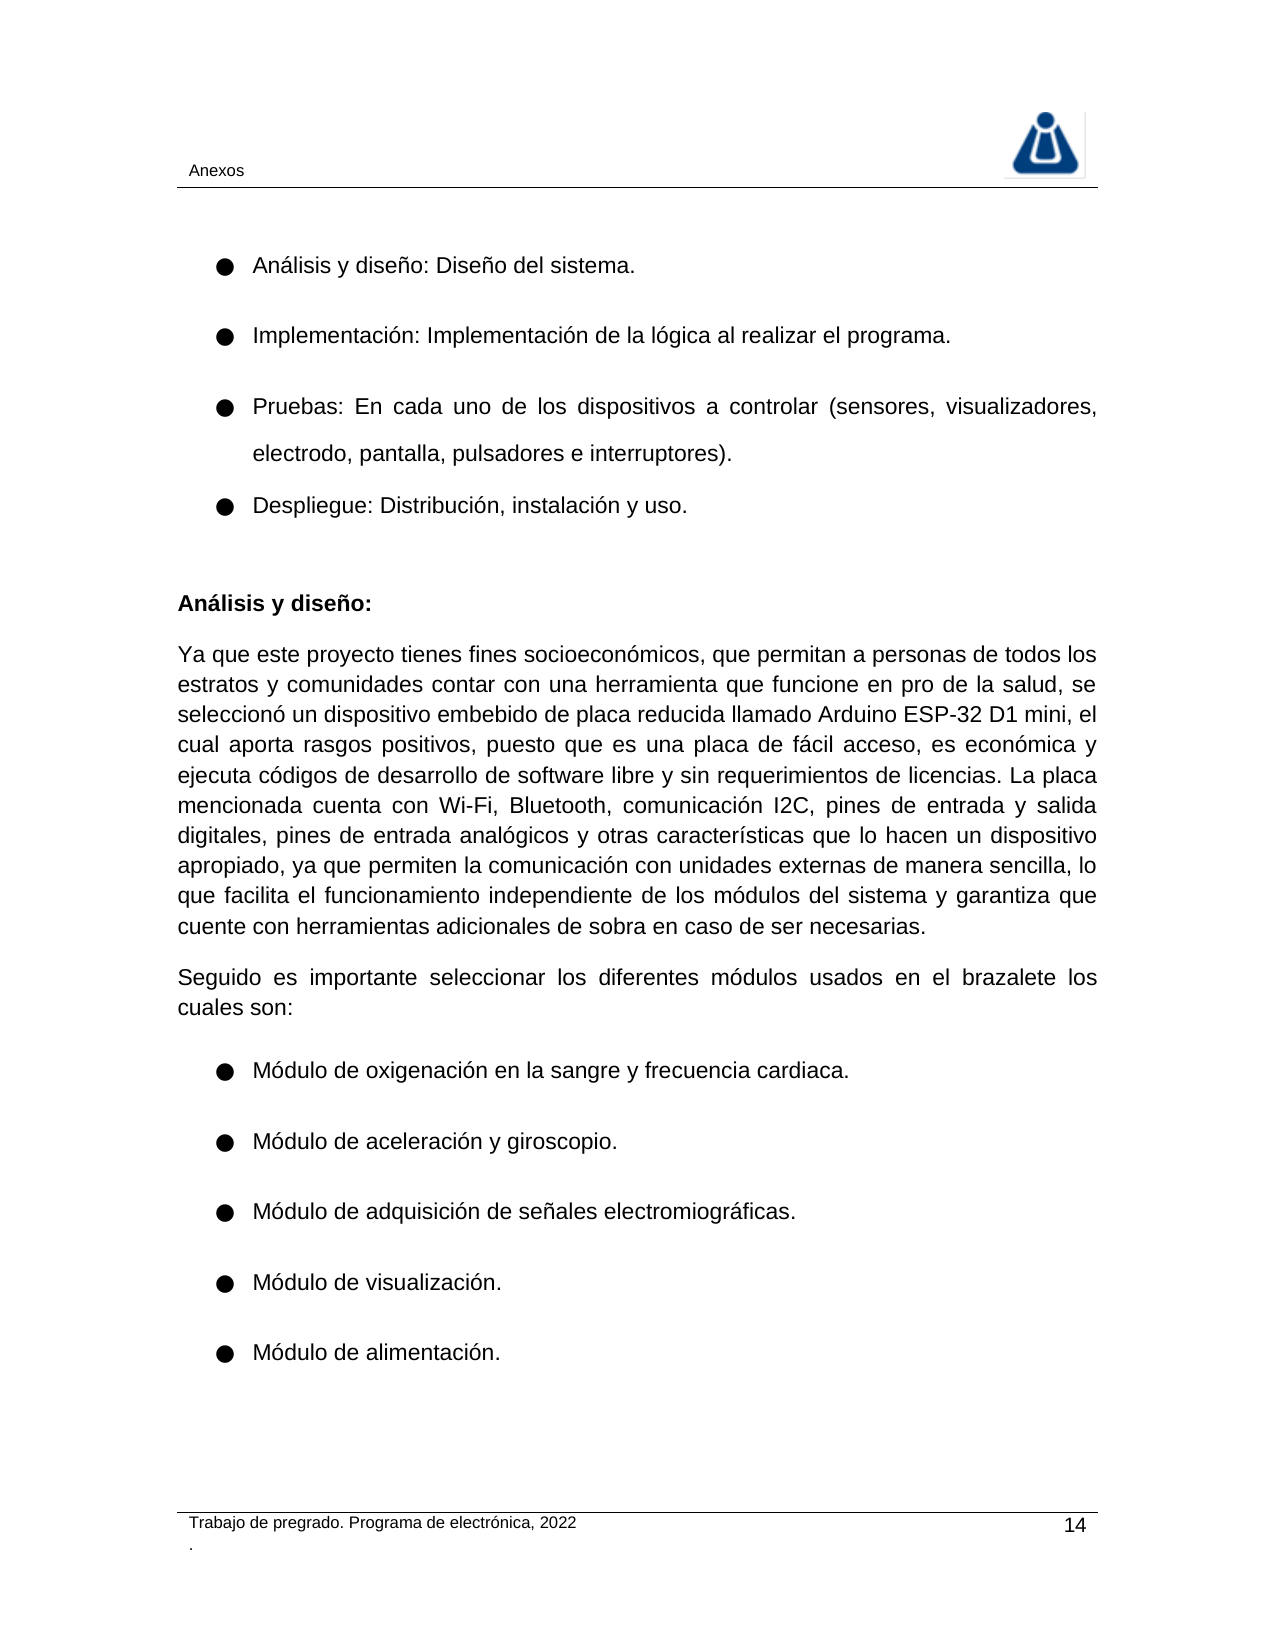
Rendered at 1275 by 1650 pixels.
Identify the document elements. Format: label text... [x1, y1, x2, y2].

list Módulo de visualización. [215, 1256, 1098, 1303]
list Implementación: Implementación de la lógica al realizar el programa. [215, 310, 1098, 357]
list Módulo de oxigenación en la sangre y frecuencia cardiaca. [215, 1045, 1098, 1092]
list Módulo de aceleración y giroscopio. [215, 1115, 1098, 1162]
list Módulo de alimentación. [215, 1327, 1098, 1373]
list Análisis y diseño: Diseño del sistema. [215, 239, 1098, 286]
text Ya que este proyecto tienes fines socioeconómicos, que permitan a personas de todos los estratos y comunidades contar con una herramienta que funcione en pro de la salud, se seleccionó un dispositivo embebido de placa reducida llamado Arduino ESP-32 D1 mini, el cual aporta rasgos positivos, puesto que es una placa de fácil acceso, es económica y ejecuta códigos de desarrollo de software libre y sin requerimientos de licencias. La placa mencionada cuenta con Wi-Fi, Bluetooth, comunicación I2C, pines de entrada y salida digitales, pines de entrada analógicos y otras características que lo hacen un dispositivo apropiado, ya que permiten la comunicación con unidades externas de manera sencilla, lo que facilita el funcionamiento independiente de los módulos del sistema y garantiza que cuente con herramientas adicionales de sobra en caso de ser necesarias. [177, 641, 1098, 939]
list Despliegue: Distribución, instalación y uso. [215, 480, 1098, 527]
list Módulo de adquisición de señales electromiográficas. [215, 1186, 1098, 1233]
text Seguido es importante seleccionar los diferentes módulos usados en el brazalete los cuales son: [177, 964, 1098, 1020]
list Pruebas: En cada uno de los dispositivos a controlar (sensores, visualizadores, electrodo, pantalla, pulsadores e interruptores). [215, 380, 1098, 467]
text Análisis y diseño: [177, 590, 1098, 616]
picture [1003, 112, 1087, 180]
